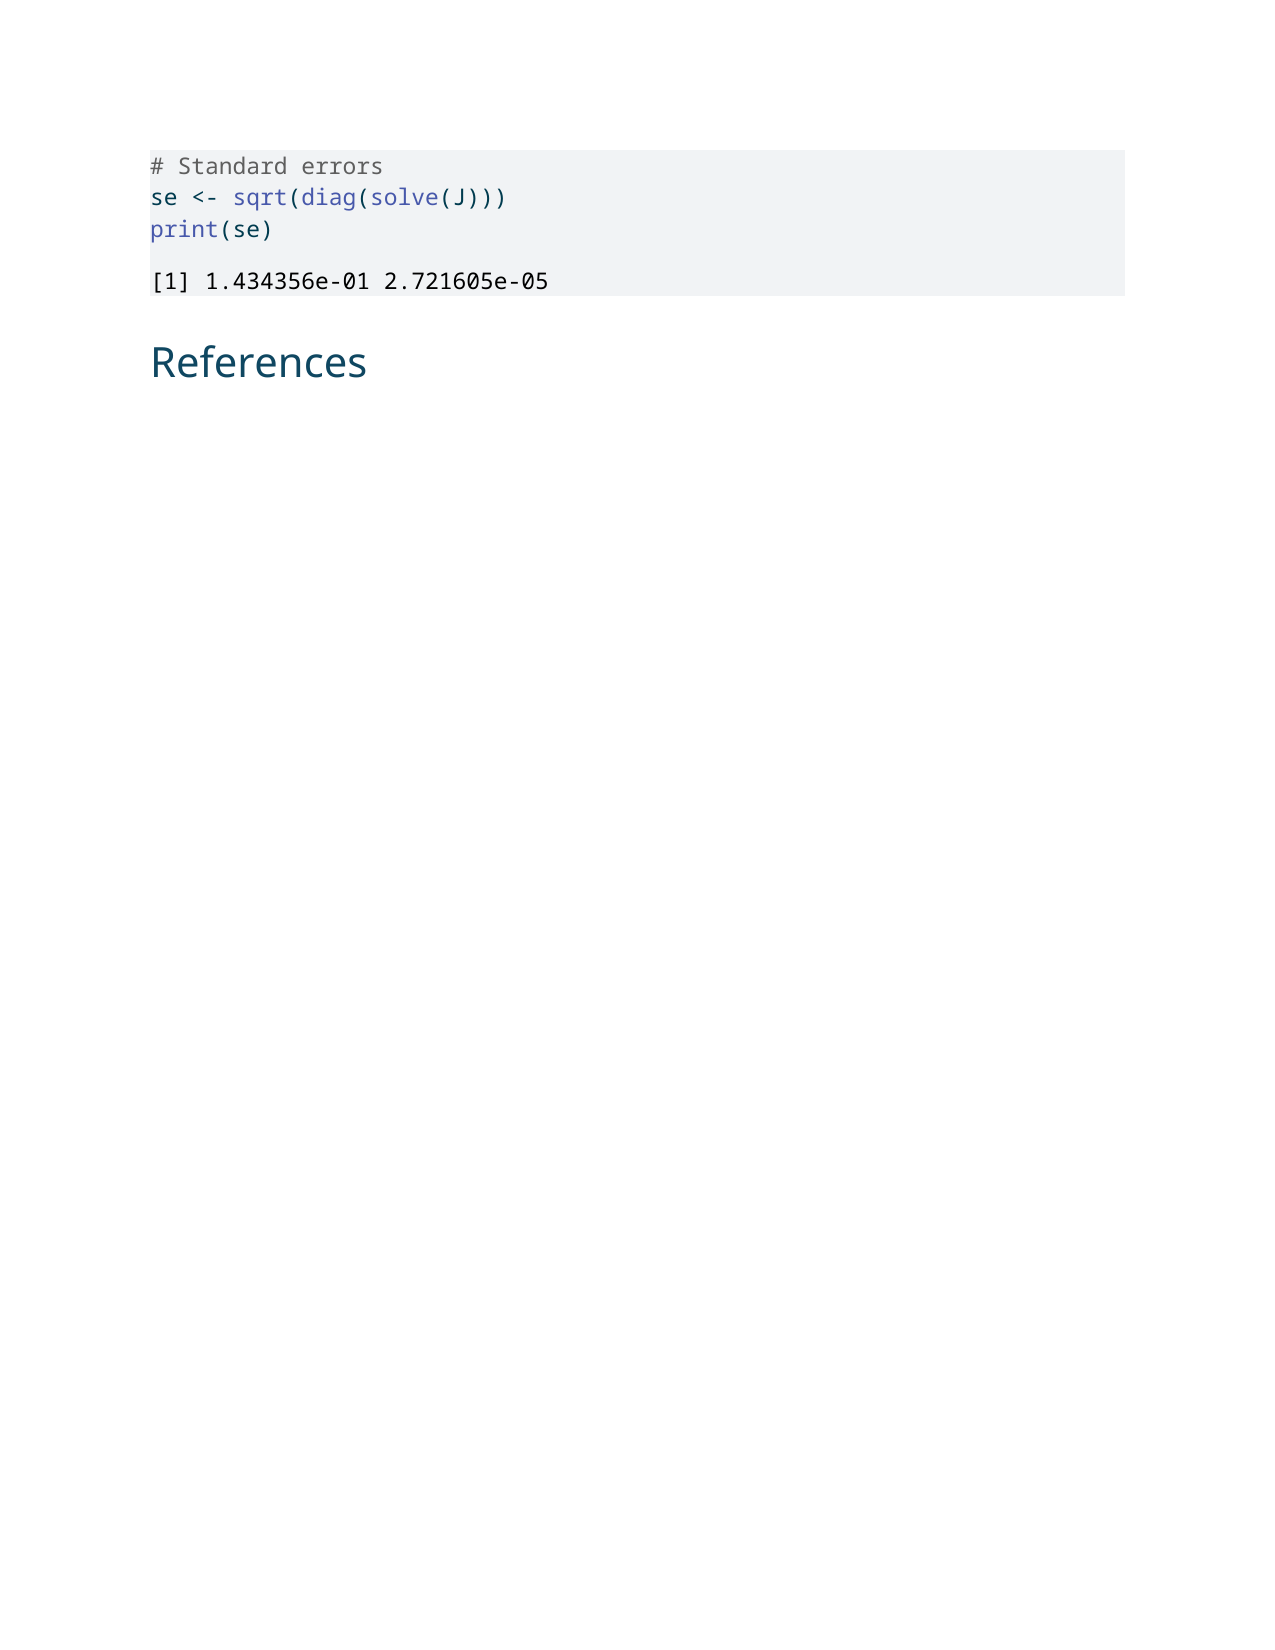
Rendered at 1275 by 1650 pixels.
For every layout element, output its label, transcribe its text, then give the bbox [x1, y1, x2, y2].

text # Standard errors se <- sqrt(diag(solve(J))) print(se) [150, 150, 1125, 244]
subtitle References [150, 333, 1125, 390]
text [1] 1.434356e-01 2.721605e-05 [150, 264, 1125, 296]
